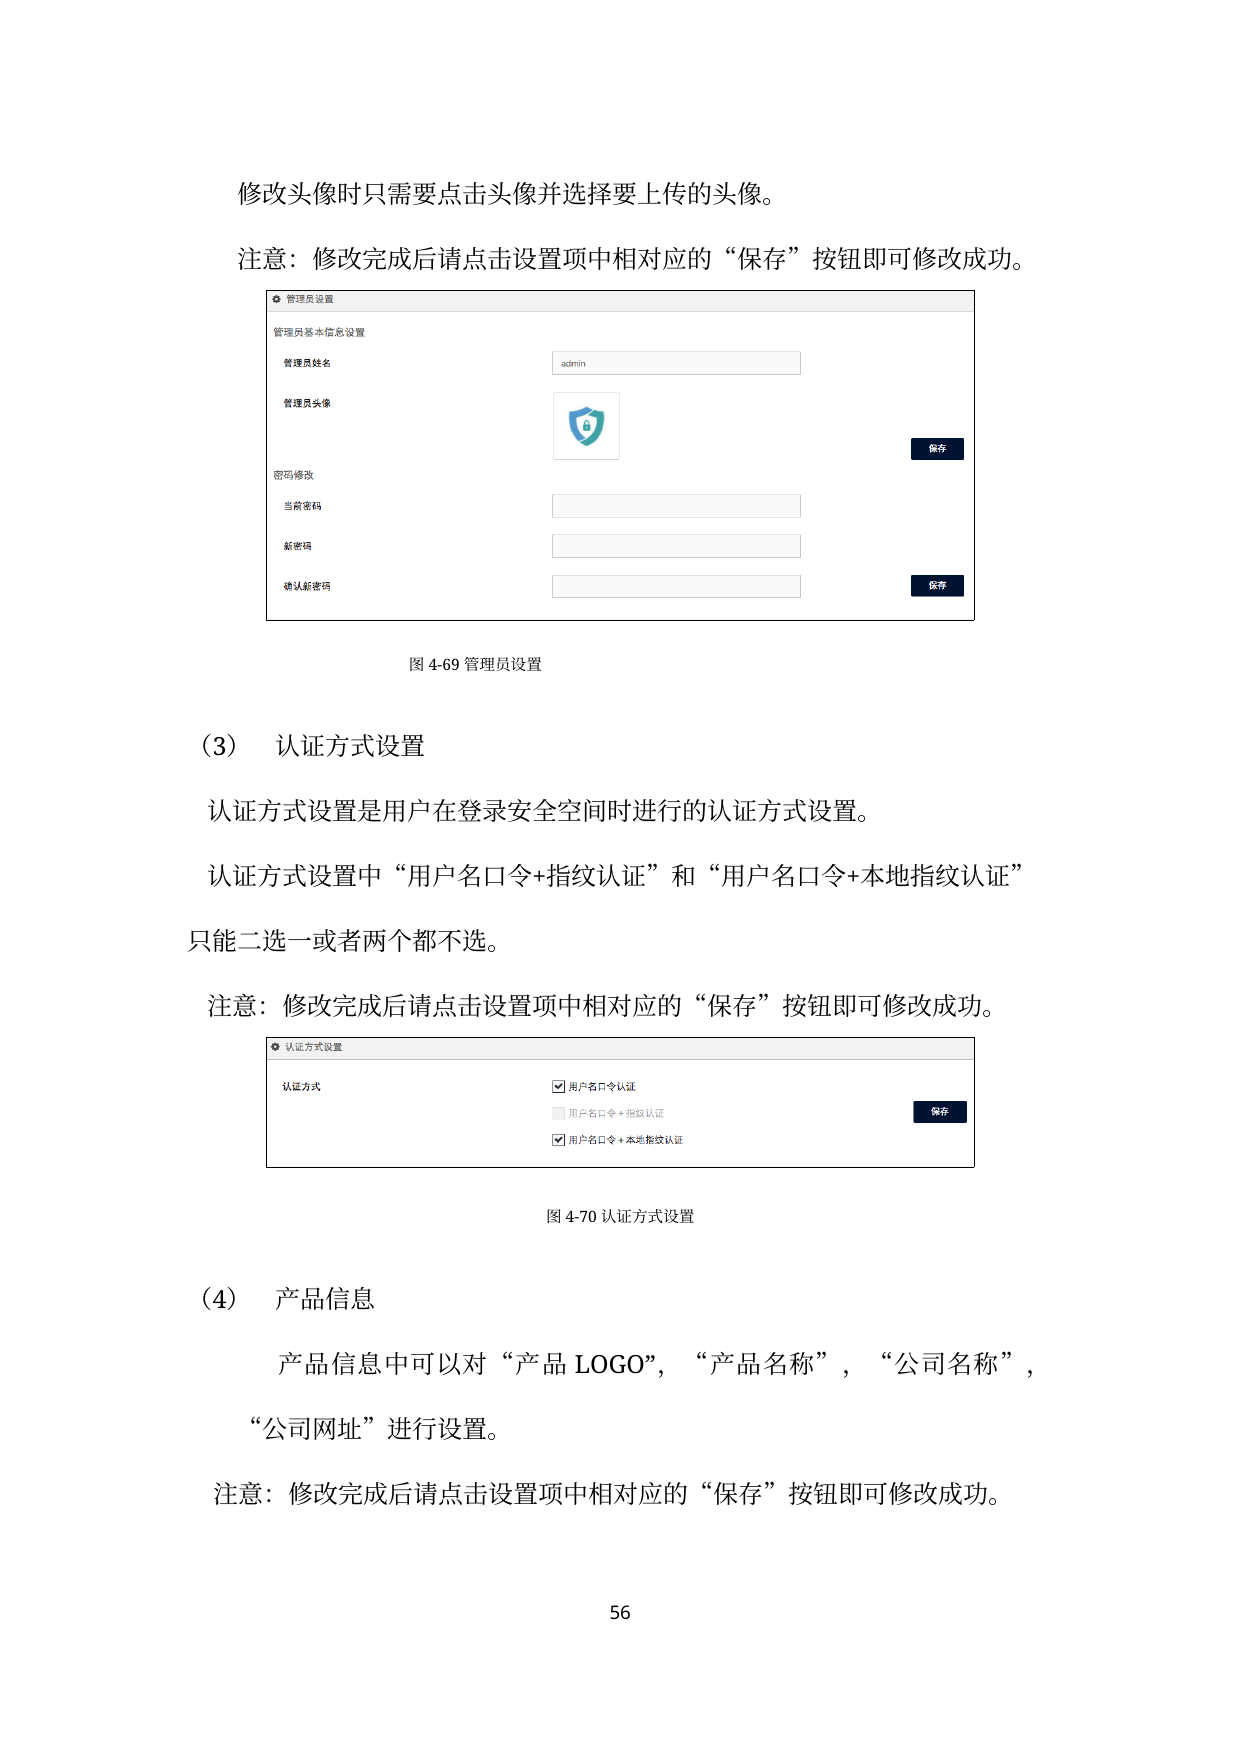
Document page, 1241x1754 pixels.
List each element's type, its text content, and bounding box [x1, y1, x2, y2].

list 产品信息 产品信息中可以对“产品LOGO”，“产品名称”，“公司名称”，“公司网址”进行设置。 [187, 1265, 1053, 1460]
picture [267, 1038, 974, 1167]
text 注意：修改完成后请点击设置项中相对应的“保存”按钮即可修改成功。 [187, 972, 1053, 1037]
text 注意：修改完成后请点击设置项中相对应的“保存”按钮即可修改成功。 [187, 1460, 1053, 1525]
text 图 4-70 认证方式设置 [187, 1200, 1053, 1232]
picture [267, 291, 974, 620]
text 注意：修改完成后请点击设置项中相对应的“保存”按钮即可修改成功。 [187, 225, 1053, 290]
text 认证方式设置是用户在登录安全空间时进行的认证方式设置。 [187, 777, 1053, 842]
text 修改头像时只需要点击头像并选择要上传的头像。 [187, 160, 1053, 225]
list 认证方式设置 [187, 712, 1053, 777]
list 图 4-69 管理员设置 [262, 647, 1053, 680]
text 认证方式设置中“用户名口令+指纹认证”和“用户名口令+本地指纹认证” 只能二选一或者两个都不选。 [187, 842, 1053, 972]
